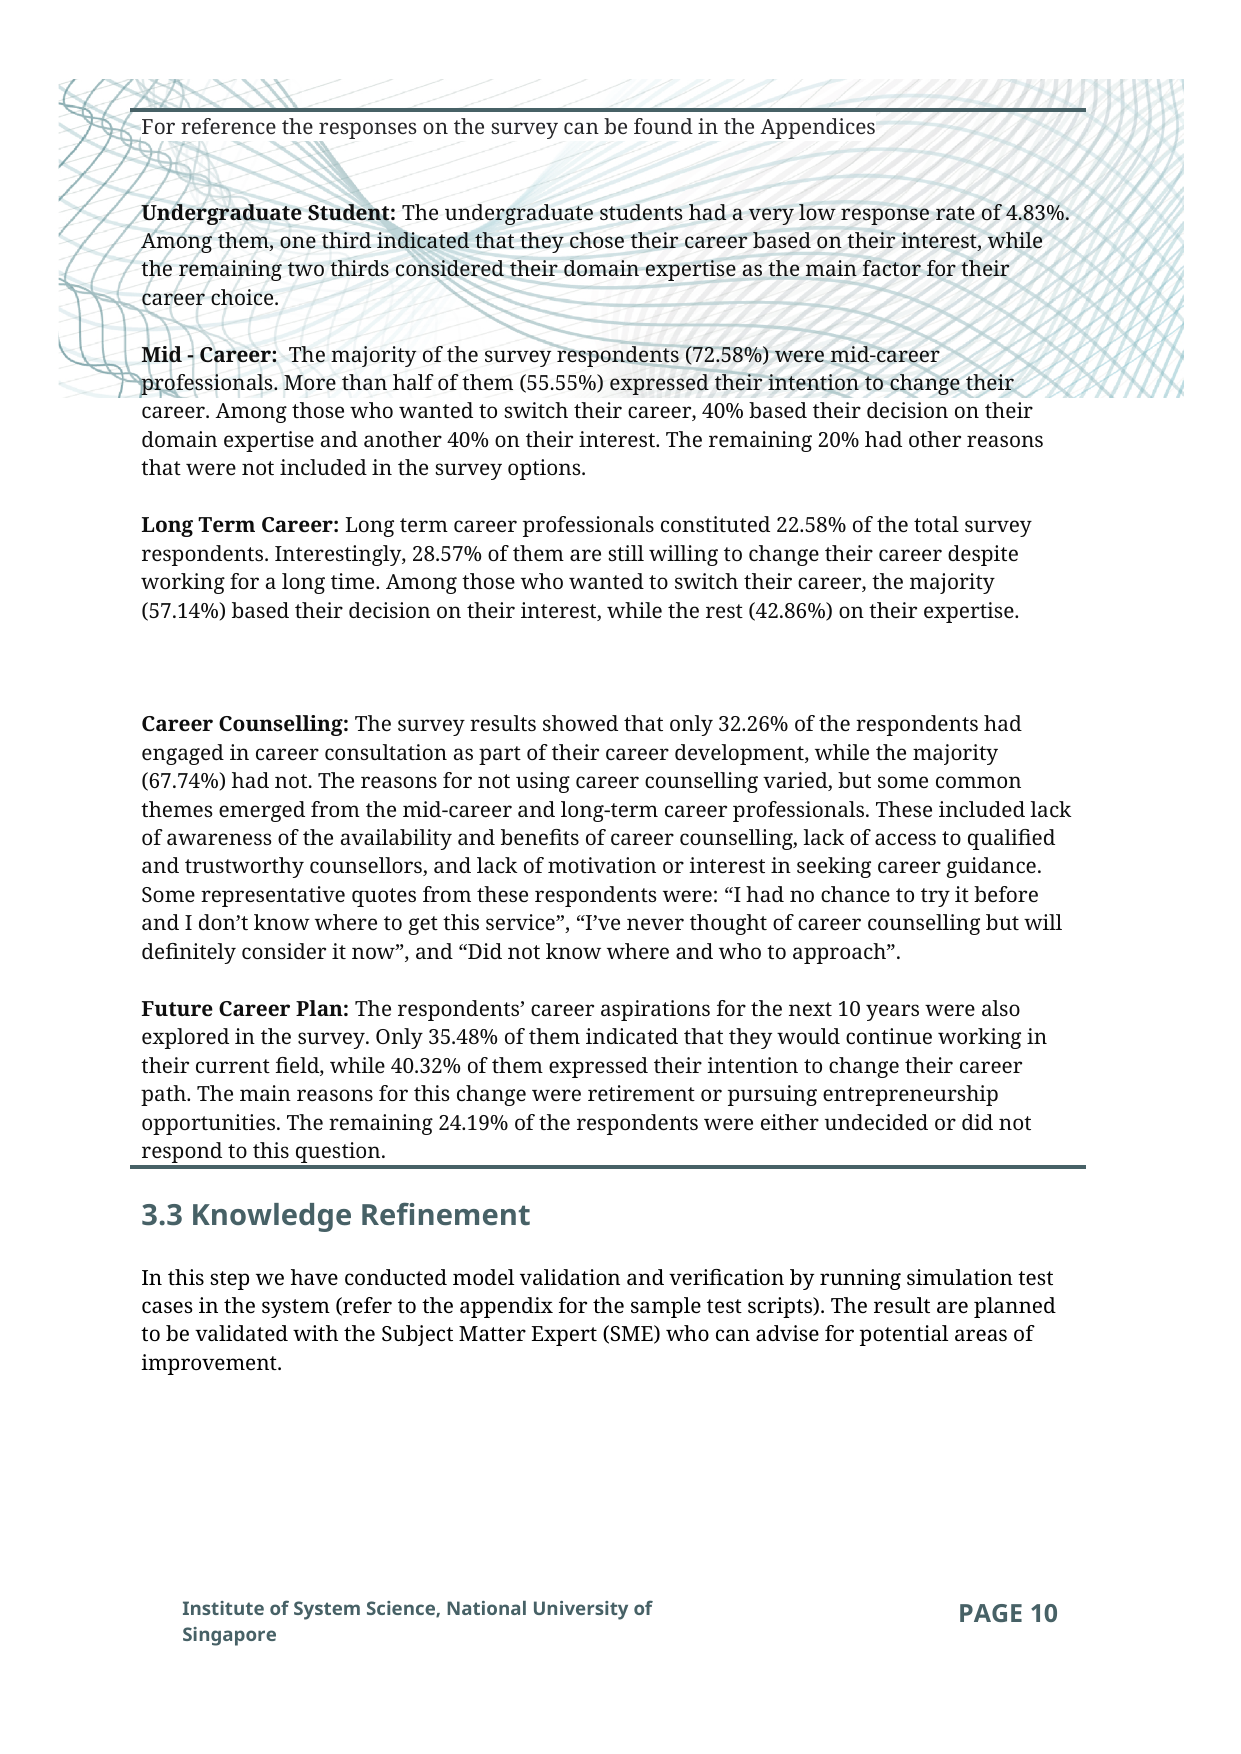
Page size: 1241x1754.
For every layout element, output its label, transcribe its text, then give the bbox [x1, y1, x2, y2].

table_cell 3.3 Knowledge Refinement In this step we have conducted model validation and verification by running simulation test cases in the system (refer to the appendix for the sample test scripts). The result are planned to be validated with the Subject Matter Expert (SME) who can advise for potential areas of improvement. [130, 1169, 1086, 1434]
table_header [130, 112, 1086, 1164]
picture [58, 79, 1184, 398]
